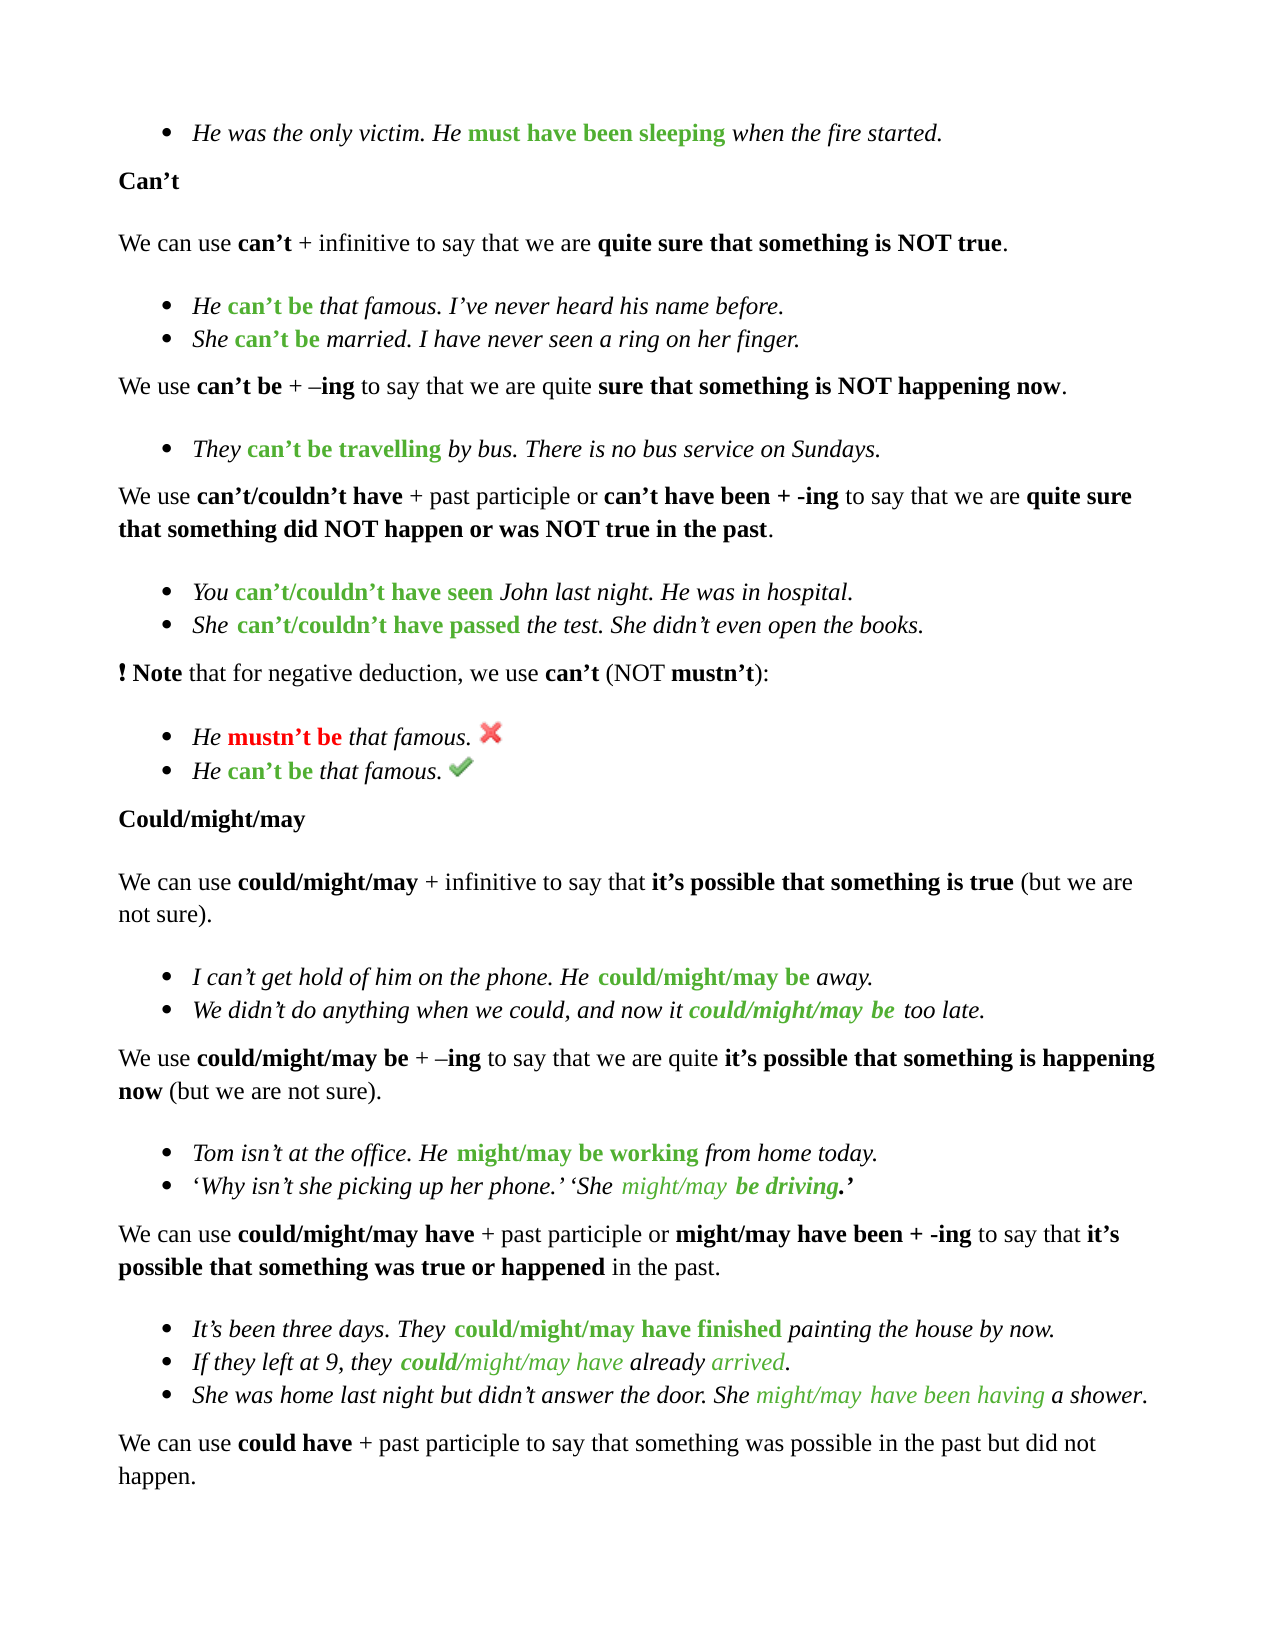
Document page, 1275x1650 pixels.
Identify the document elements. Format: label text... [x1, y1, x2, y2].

text We use can’t/couldn’t have + past participle or can’t have been + -ing to say that we are quite sure that something did NOT happen or was NOT true in the past. [118, 481, 1157, 543]
picture [448, 754, 474, 780]
text We can use could/might/may + infinitive to say that it’s possible that something is true (but we are not sure). [118, 867, 1157, 928]
list If they left at 9, they could/might/may have already arrived. [162, 1347, 1157, 1376]
subtitle Can’t [118, 166, 1157, 194]
text We can use could have + past participle to say that something was possible in the past but did not happen. [118, 1428, 1157, 1490]
text We use could/might/may be + –ing to say that we are quite it’s possible that something is happening now (but we are not sure). [118, 1043, 1157, 1104]
text ❗ Note that for negative deduction, we use can’t (NOT mustn’t): [118, 658, 1157, 686]
list He can’t be that famous. I’ve never heard his name before. [162, 291, 1157, 319]
list He can’t be that famous. [162, 755, 1157, 785]
picture [478, 720, 504, 746]
list He was the only victim. He must have been sleeping when the fire started. [162, 118, 1157, 147]
list She can’t/couldn’t have passed the test. She didn’t even open the books. [162, 610, 1157, 639]
text We use can’t be + –ing to say that we are quite sure that something is NOT happening now. [118, 371, 1157, 400]
list It’s been three days. They could/might/may have finished painting the house by now. [162, 1314, 1157, 1343]
list We didn’t do anything when we could, and now it could/might/may be too late. [162, 995, 1157, 1024]
text We can use could/might/may have + past participle or might/may have been + -ing to say that it’s possible that something was true or happened in the past. [118, 1219, 1157, 1281]
list ‘Why isn’t she picking up her phone.’ ‘She might/may be driving.’ [162, 1171, 1157, 1200]
list She can’t be married. I have never seen a ring on her finger. [162, 324, 1157, 352]
text We can use can’t + infinitive to say that we are quite sure that something is NOT true. [118, 228, 1157, 257]
list She was home last night but didn’t answer the door. She might/may have been having a shower. [162, 1380, 1157, 1409]
list He mustn’t be that famous. [162, 720, 1157, 751]
subtitle Could/might/may [118, 804, 1157, 833]
list They can’t be travelling by bus. There is no bus service on Sundays. [162, 434, 1157, 463]
list I can’t get hold of him on the phone. He could/might/may be away. [162, 962, 1157, 991]
list You can’t/couldn’t have seen John last night. He was in hospital. [162, 577, 1157, 606]
list Tom isn’t at the office. He might/may be working from home today. [162, 1138, 1157, 1167]
